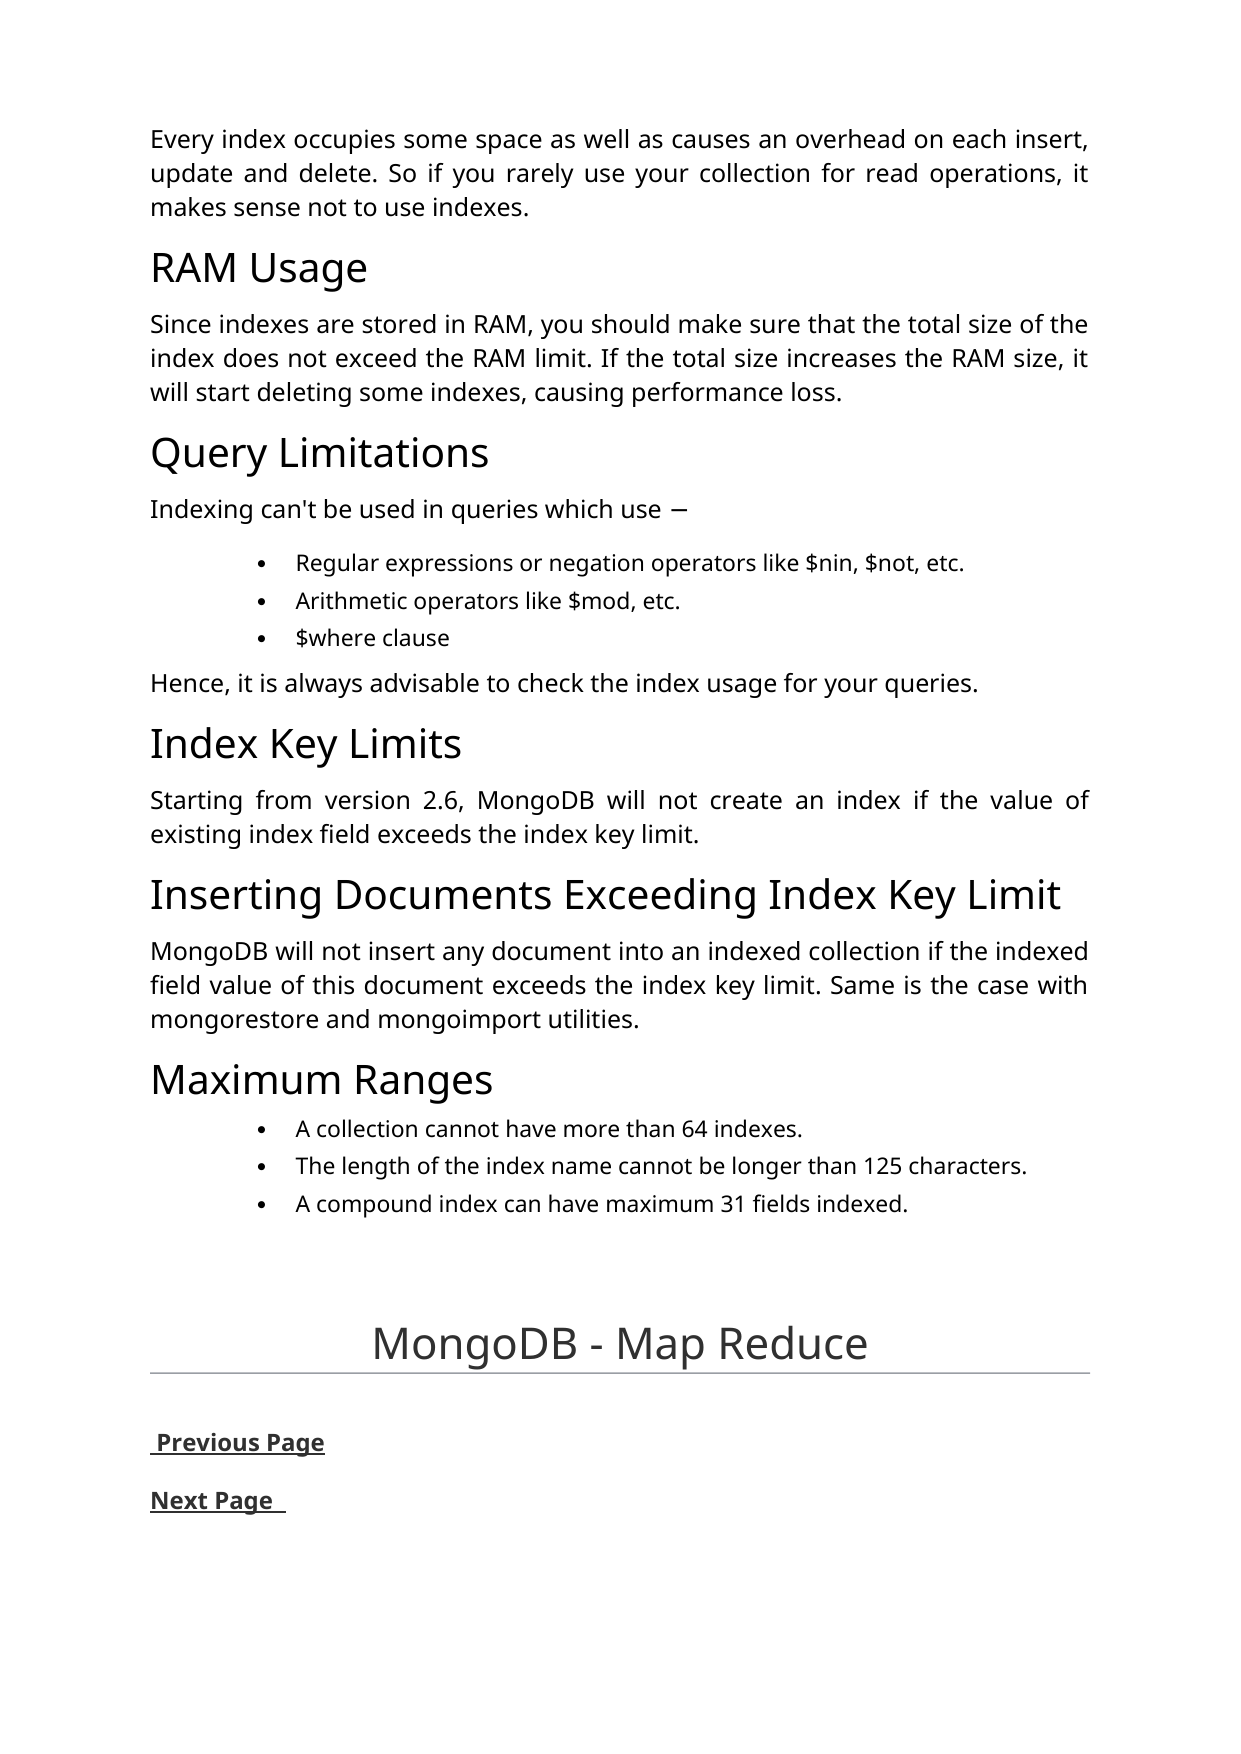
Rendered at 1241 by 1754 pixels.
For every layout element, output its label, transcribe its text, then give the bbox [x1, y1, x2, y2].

text Since indexes are stored in RAM, you should make sure that the total size of the index does not exceed the RAM limit. If the total size increases the RAM size, it will start deleting some indexes, causing performance loss. [150, 307, 1090, 409]
text Previous Page [150, 1425, 1090, 1458]
text Every index occupies some space as well as causes an overhead on each insert, update and delete. So if you rarely use your collection for read operations, it makes sense not to use indexes. [150, 122, 1090, 224]
list A compound index can have maximum 31 fields indexed. [258, 1181, 1090, 1219]
text Next Page [150, 1484, 1090, 1516]
subtitle Index Key Limits [150, 715, 1090, 770]
text Starting from version 2.6, MongoDB will not create an index if the value of existing index field exceeds the index key limit. [150, 783, 1090, 851]
list $where clause [258, 616, 1090, 653]
text Indexing can't be used in queries which use − [150, 492, 1090, 526]
subtitle Query Limitations [150, 424, 1090, 479]
subtitle MongoDB - Map Reduce [150, 1313, 1090, 1372]
list A collection cannot have more than 64 indexes. [258, 1106, 1090, 1144]
list The length of the index name cannot be longer than 125 characters. [258, 1144, 1090, 1181]
text Hence, it is always advisable to check the index usage for your queries. [150, 666, 1090, 700]
subtitle Maximum Ranges [150, 1051, 1090, 1106]
list Arithmetic operators like $mod, etc. [258, 578, 1090, 616]
subtitle RAM Usage [150, 239, 1090, 294]
list Regular expressions or negation operators like $nin, $not, etc. [258, 541, 1090, 578]
text MongoDB will not insert any document into an indexed collection if the indexed field value of this document exceeds the index key limit. Same is the case with mongorestore and mongoimport utilities. [150, 934, 1090, 1036]
subtitle Inserting Documents Exceeding Index Key Limit [150, 866, 1090, 921]
